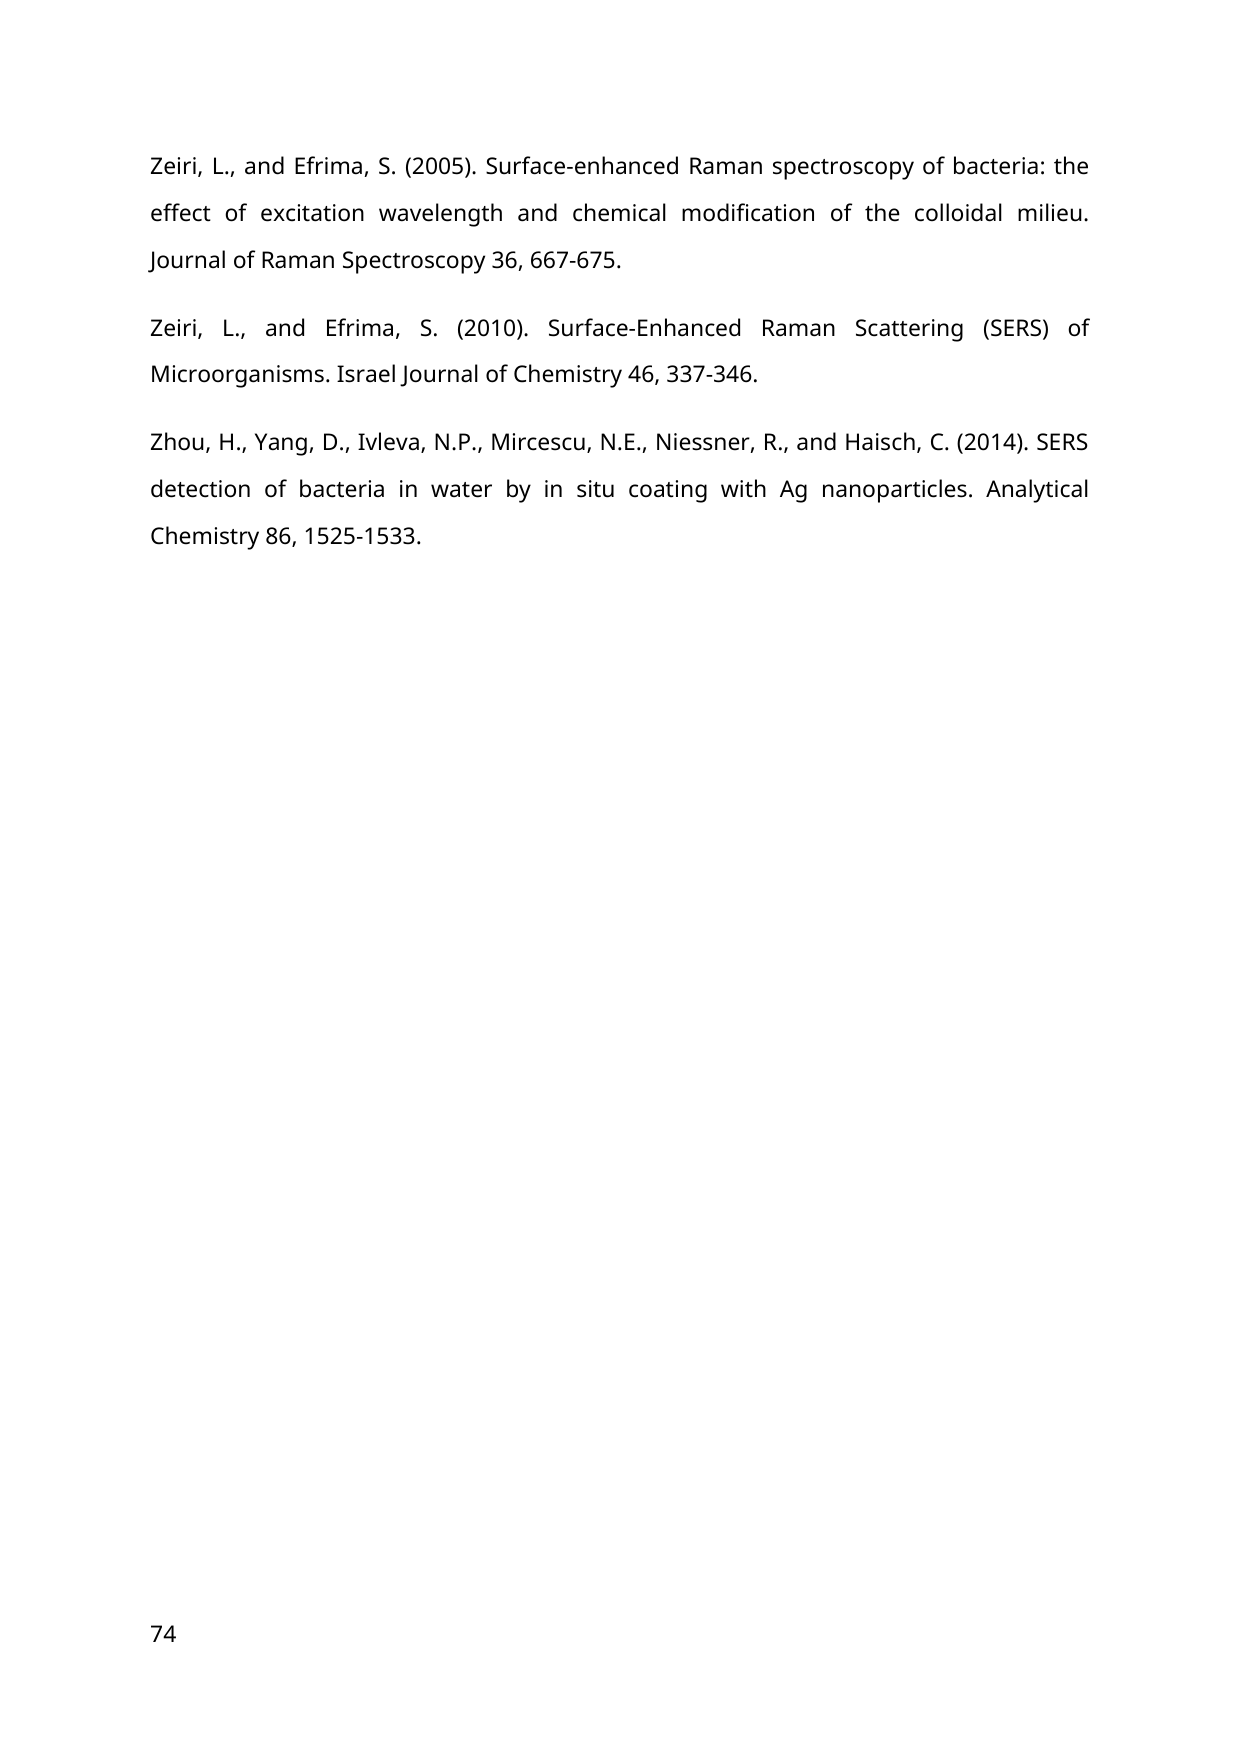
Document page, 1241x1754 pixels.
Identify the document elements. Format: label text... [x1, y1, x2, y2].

text Zhou, H., Yang, D., Ivleva, N.P., Mircescu, N.E., Niessner, R., and Haisch, C. (2014). SERS detection of bacteria in water by in situ coating with Ag nanoparticles. Analytical Chemistry 86, 1525-1533. [150, 426, 1090, 551]
text Zeiri, L., and Efrima, S. (2005). Surface-enhanced Raman spectroscopy of bacteria: the effect of excitation wavelength and chemical modification of the colloidal milieu. Journal of Raman Spectroscopy 36, 667-675. [150, 150, 1090, 275]
text Zeiri, L., and Efrima, S. (2010). Surface-Enhanced Raman Scattering (SERS) of Microorganisms. Israel Journal of Chemistry 46, 337-346. [150, 311, 1090, 389]
